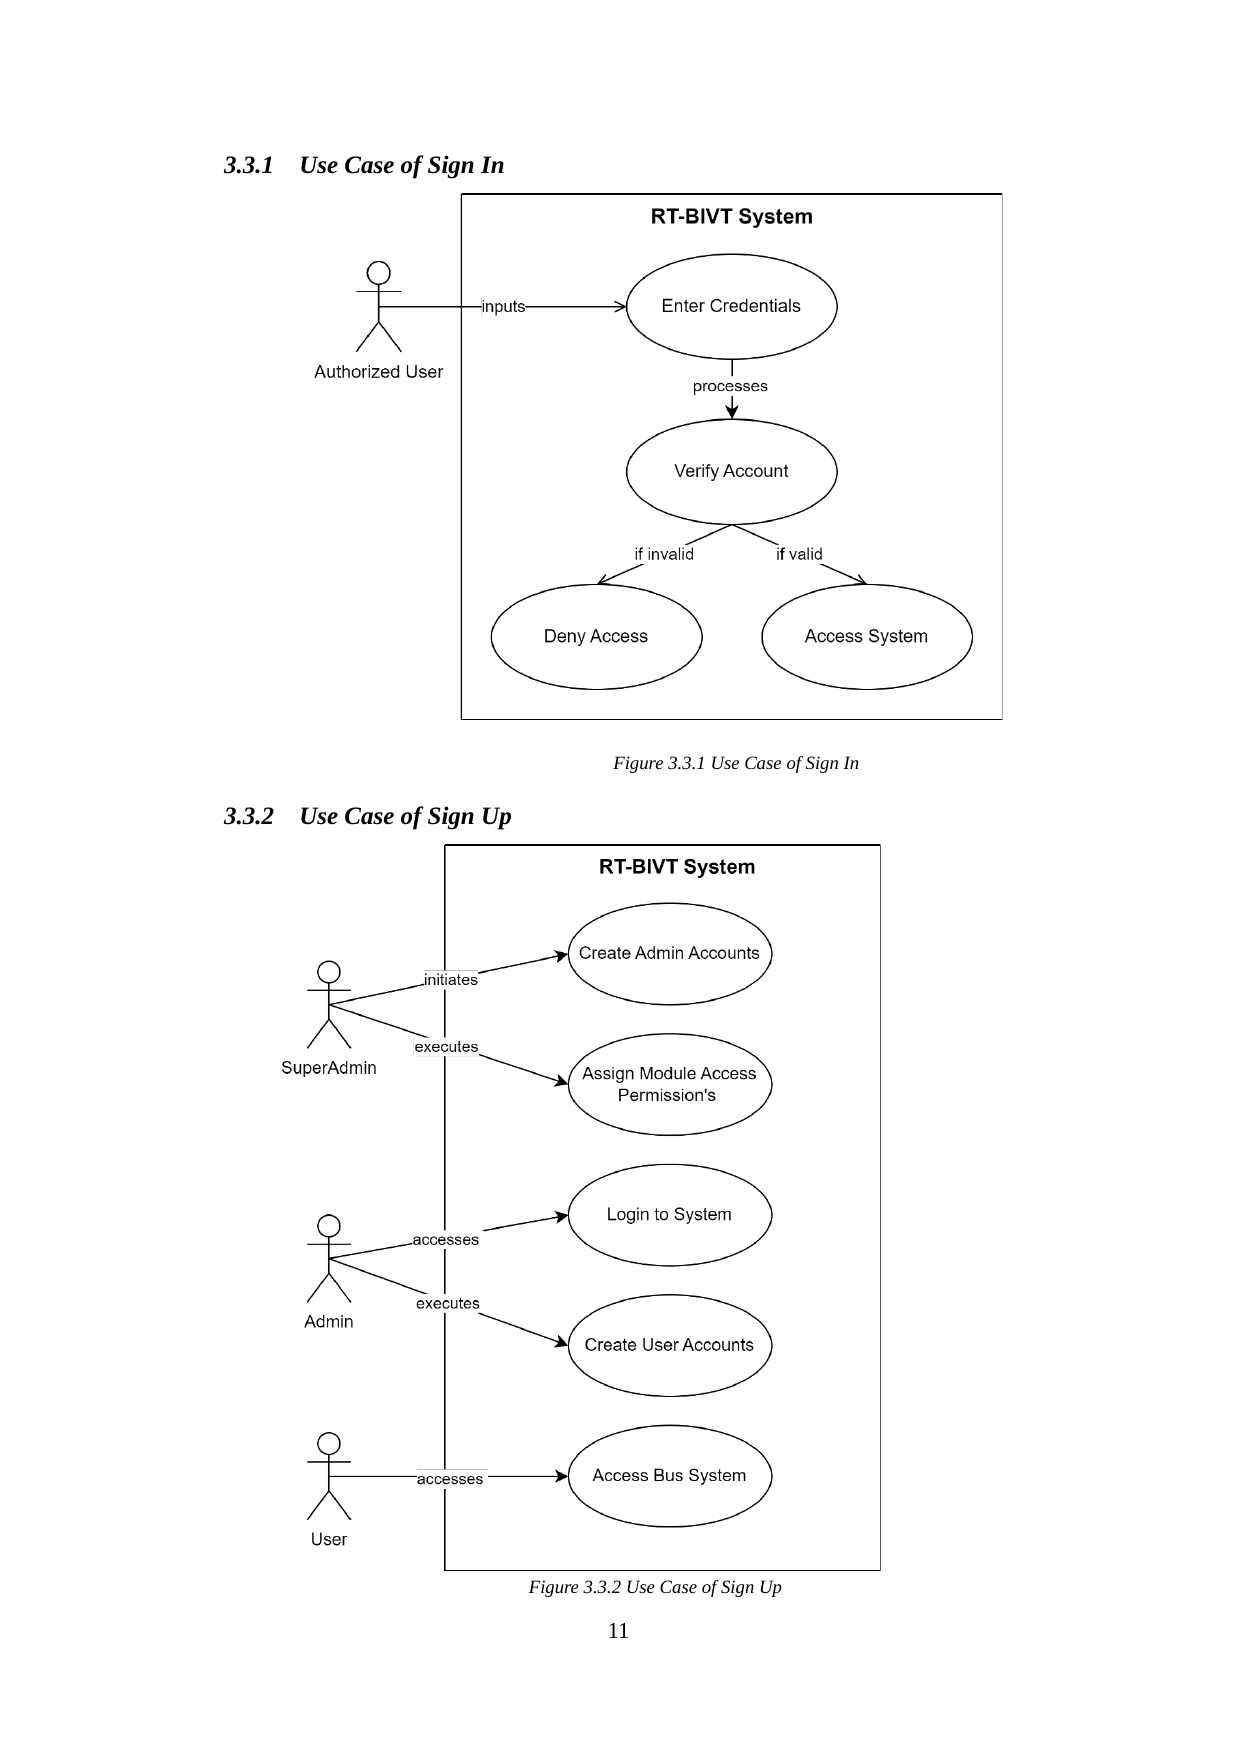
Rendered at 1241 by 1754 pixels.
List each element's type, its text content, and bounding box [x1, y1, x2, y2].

picture [280, 844, 881, 1571]
subtitle Use Case of Sign In [224, 150, 1090, 179]
text Figure 3.3.1 Use Case of Sign In [257, 752, 1016, 773]
text Figure 3.3.2 Use Case of Sign Up [257, 1576, 1090, 1598]
subtitle Use Case of Sign Up [224, 801, 1090, 830]
picture [313, 193, 1003, 720]
